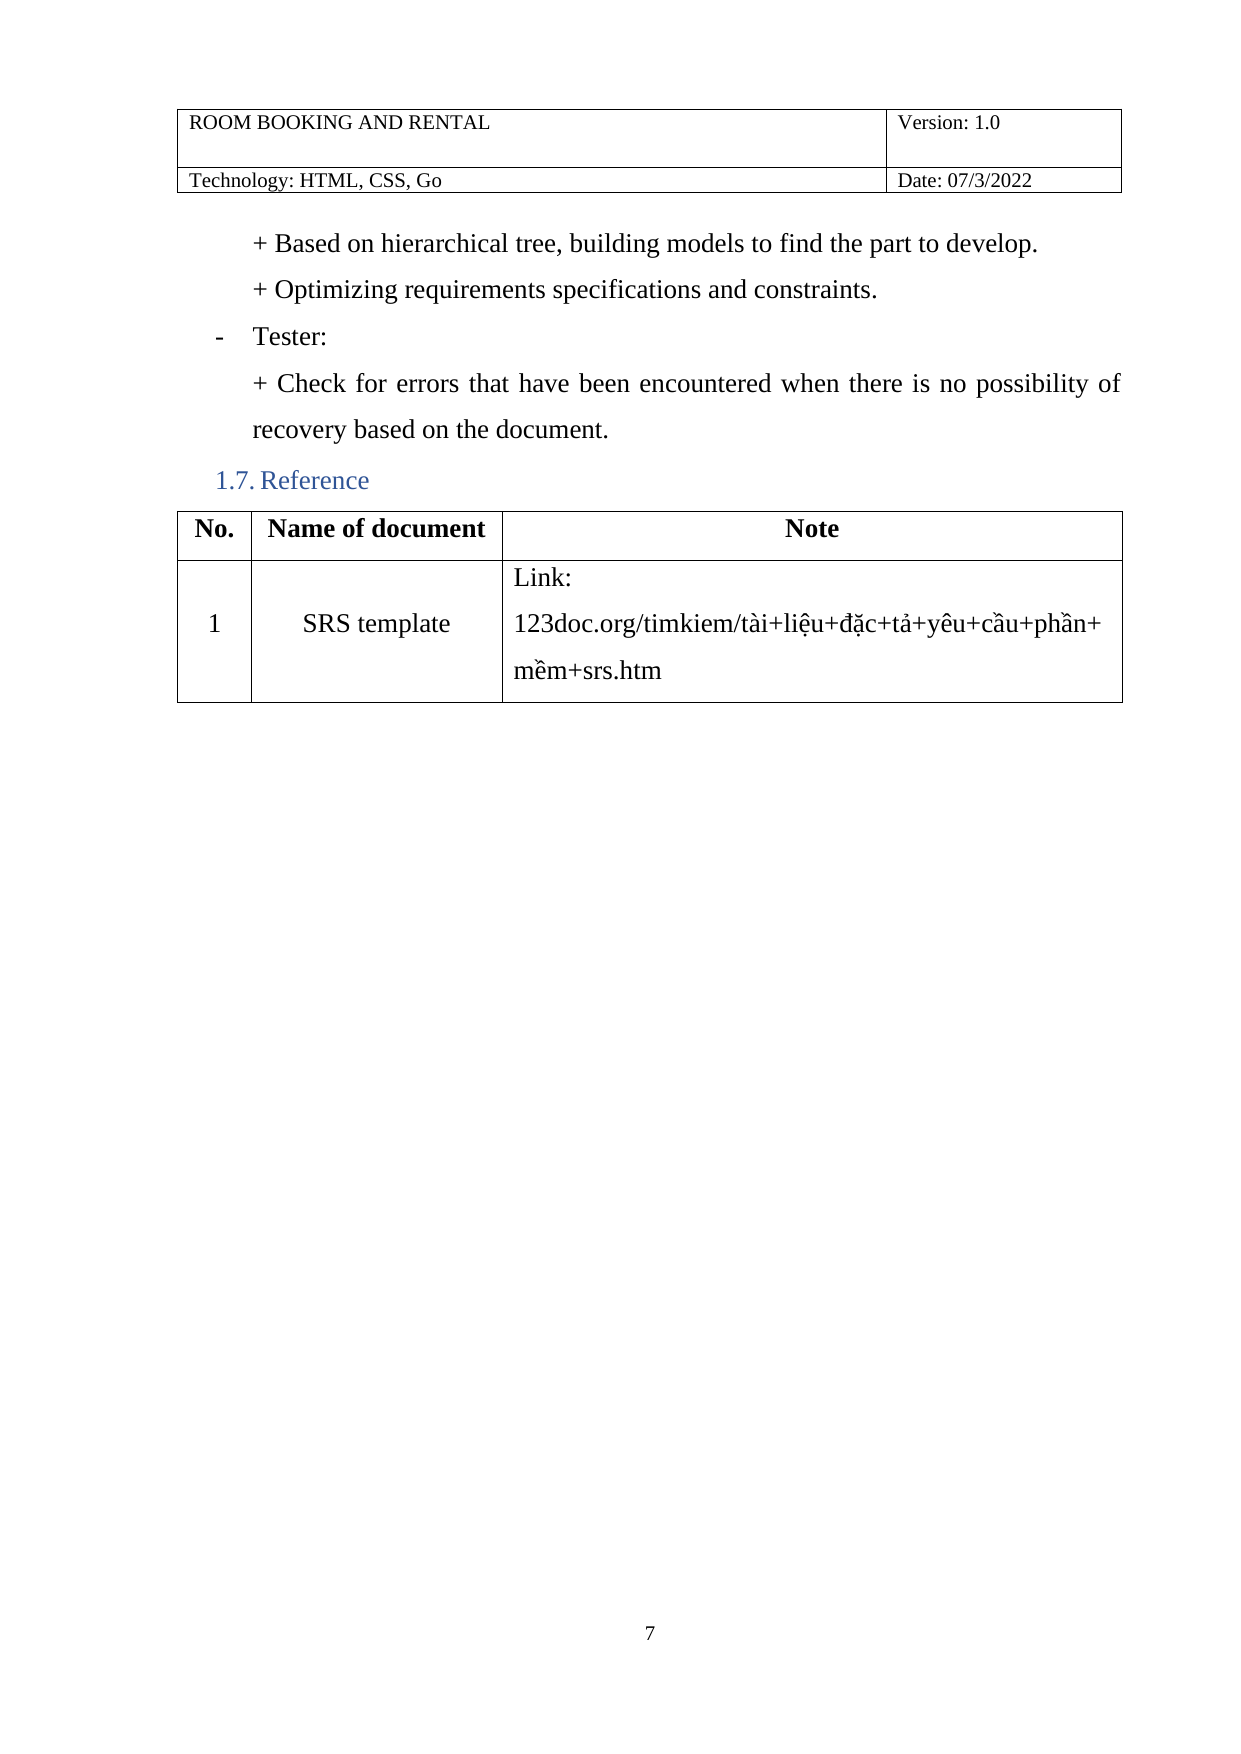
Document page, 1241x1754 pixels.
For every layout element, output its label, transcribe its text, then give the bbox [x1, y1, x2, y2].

text + Check for errors that have been encountered when there is no possibility of recovery based on the document. [252, 367, 1122, 444]
subtitle Reference [215, 464, 1122, 495]
table_cell Link: 123doc.org/timkiem/tài+liệu+đặc+tả+yêu+cầu+phần+mềm+srs.htm [503, 561, 1122, 702]
table_header Note [503, 512, 1122, 560]
table_cell SRS template [252, 561, 502, 702]
text + Optimizing requirements specifications and constraints. [177, 273, 1122, 304]
text + Based on hierarchical tree, building models to find the part to develop. [177, 227, 1122, 258]
table_cell 1 [178, 561, 251, 702]
list Tester: [215, 320, 1122, 351]
table_header Name of document [252, 512, 502, 560]
table_header No. [178, 512, 251, 560]
